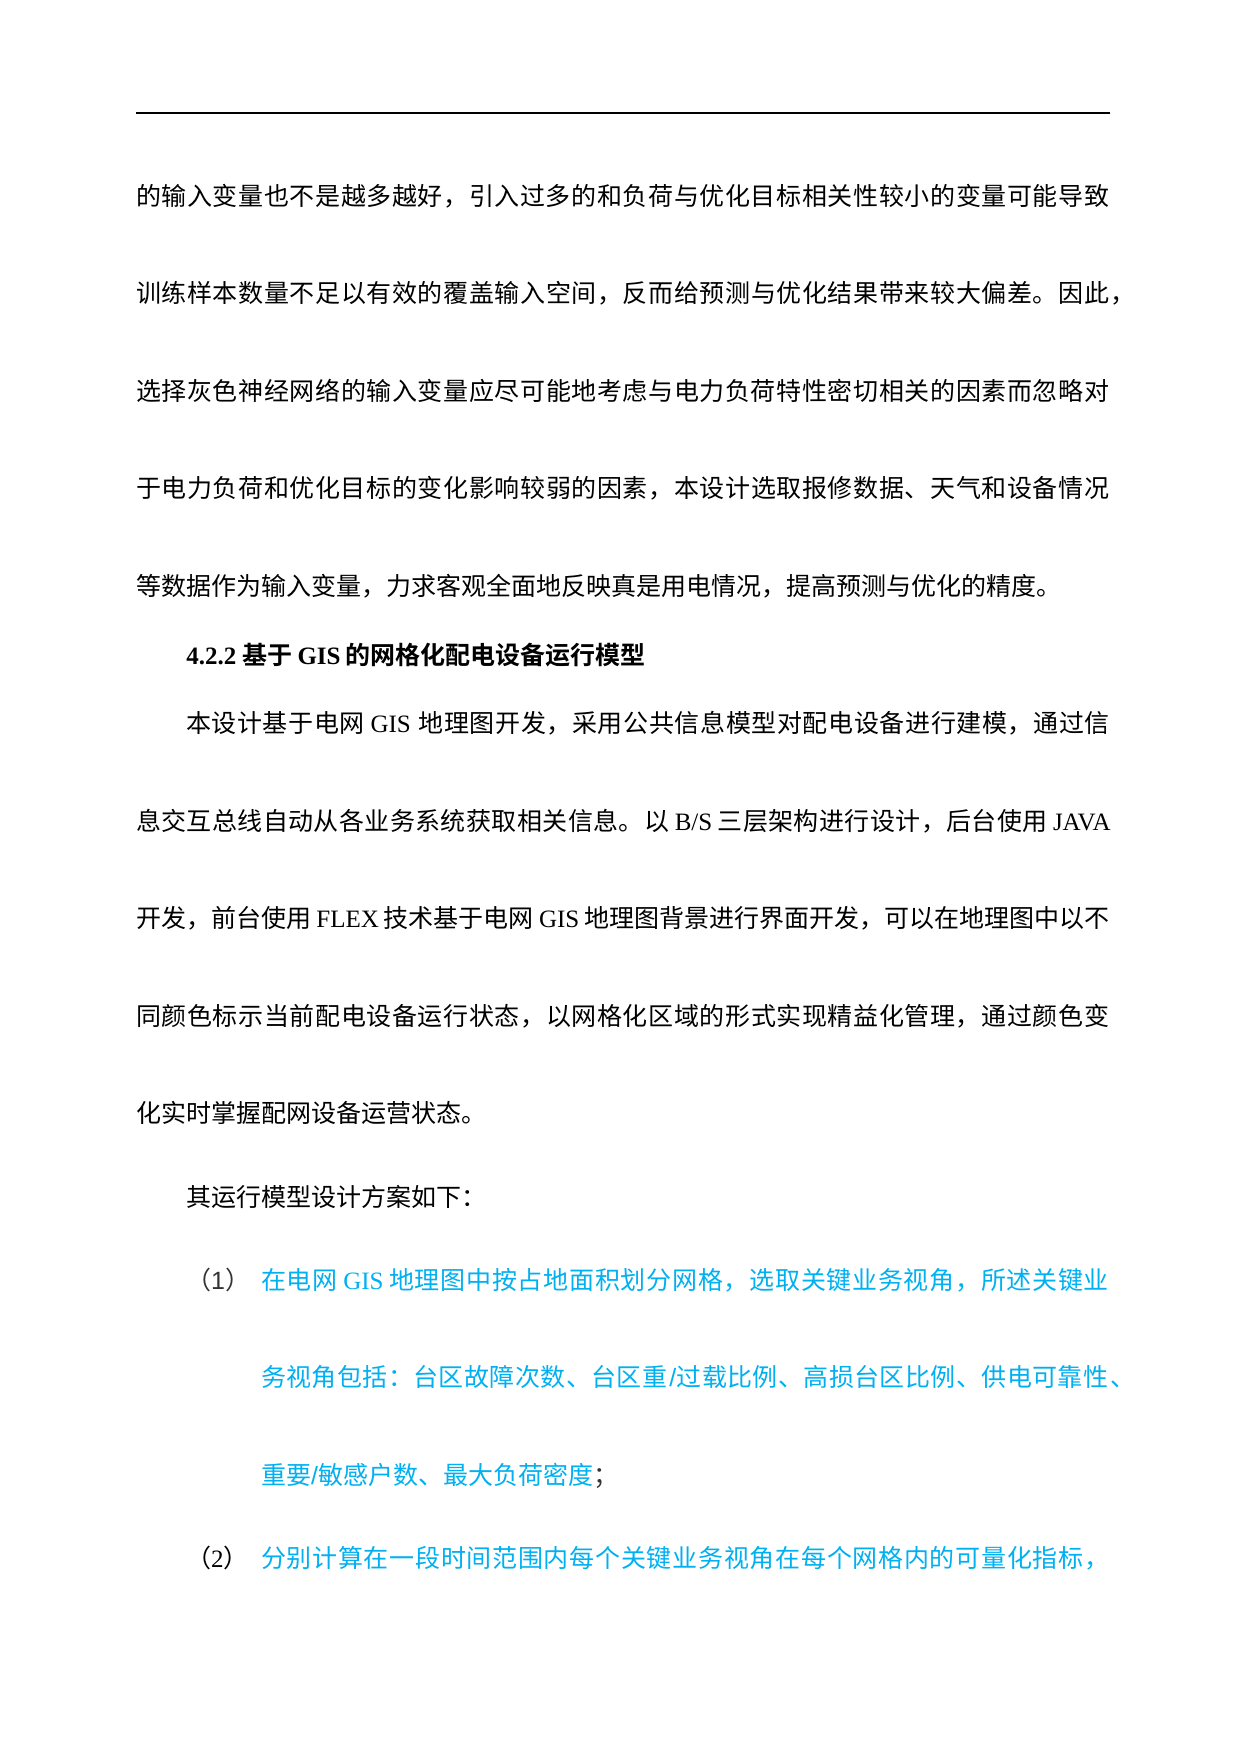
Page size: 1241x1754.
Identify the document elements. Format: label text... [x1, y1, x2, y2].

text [136, 162, 1110, 617]
text 其运行模型设计方案如下： [136, 1163, 1110, 1228]
list 在电网GIS地理图中按占地面积划分网格，选取关键业务视角，所述关键业务视角包括：台区故障次数、台区重/过载比例、高损台区比例、供电可靠性、重要/敏感户数、最大负荷密度； [186, 1246, 1110, 1506]
text 4.2.2 基于GIS的网格化配电设备运行模型 [136, 635, 1110, 671]
text 本设计基于电网GIS 地理图开发，采用公共信息模型对配电设备进行建模，通过信息交互总线自动从各业务系统获取相关信息。以B/S三层架构进行设计，后台使用JAVA开发，前台使用FLEX技术基于电网GIS地理图背景进行界面开发，可以在地理图中以不同颜色标示当前配电设备运行状态，以网格化区域的形式实现精益化管理，通过颜色变化实时掌握配网设备运营状态。 [136, 689, 1110, 1144]
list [186, 1524, 1110, 1589]
